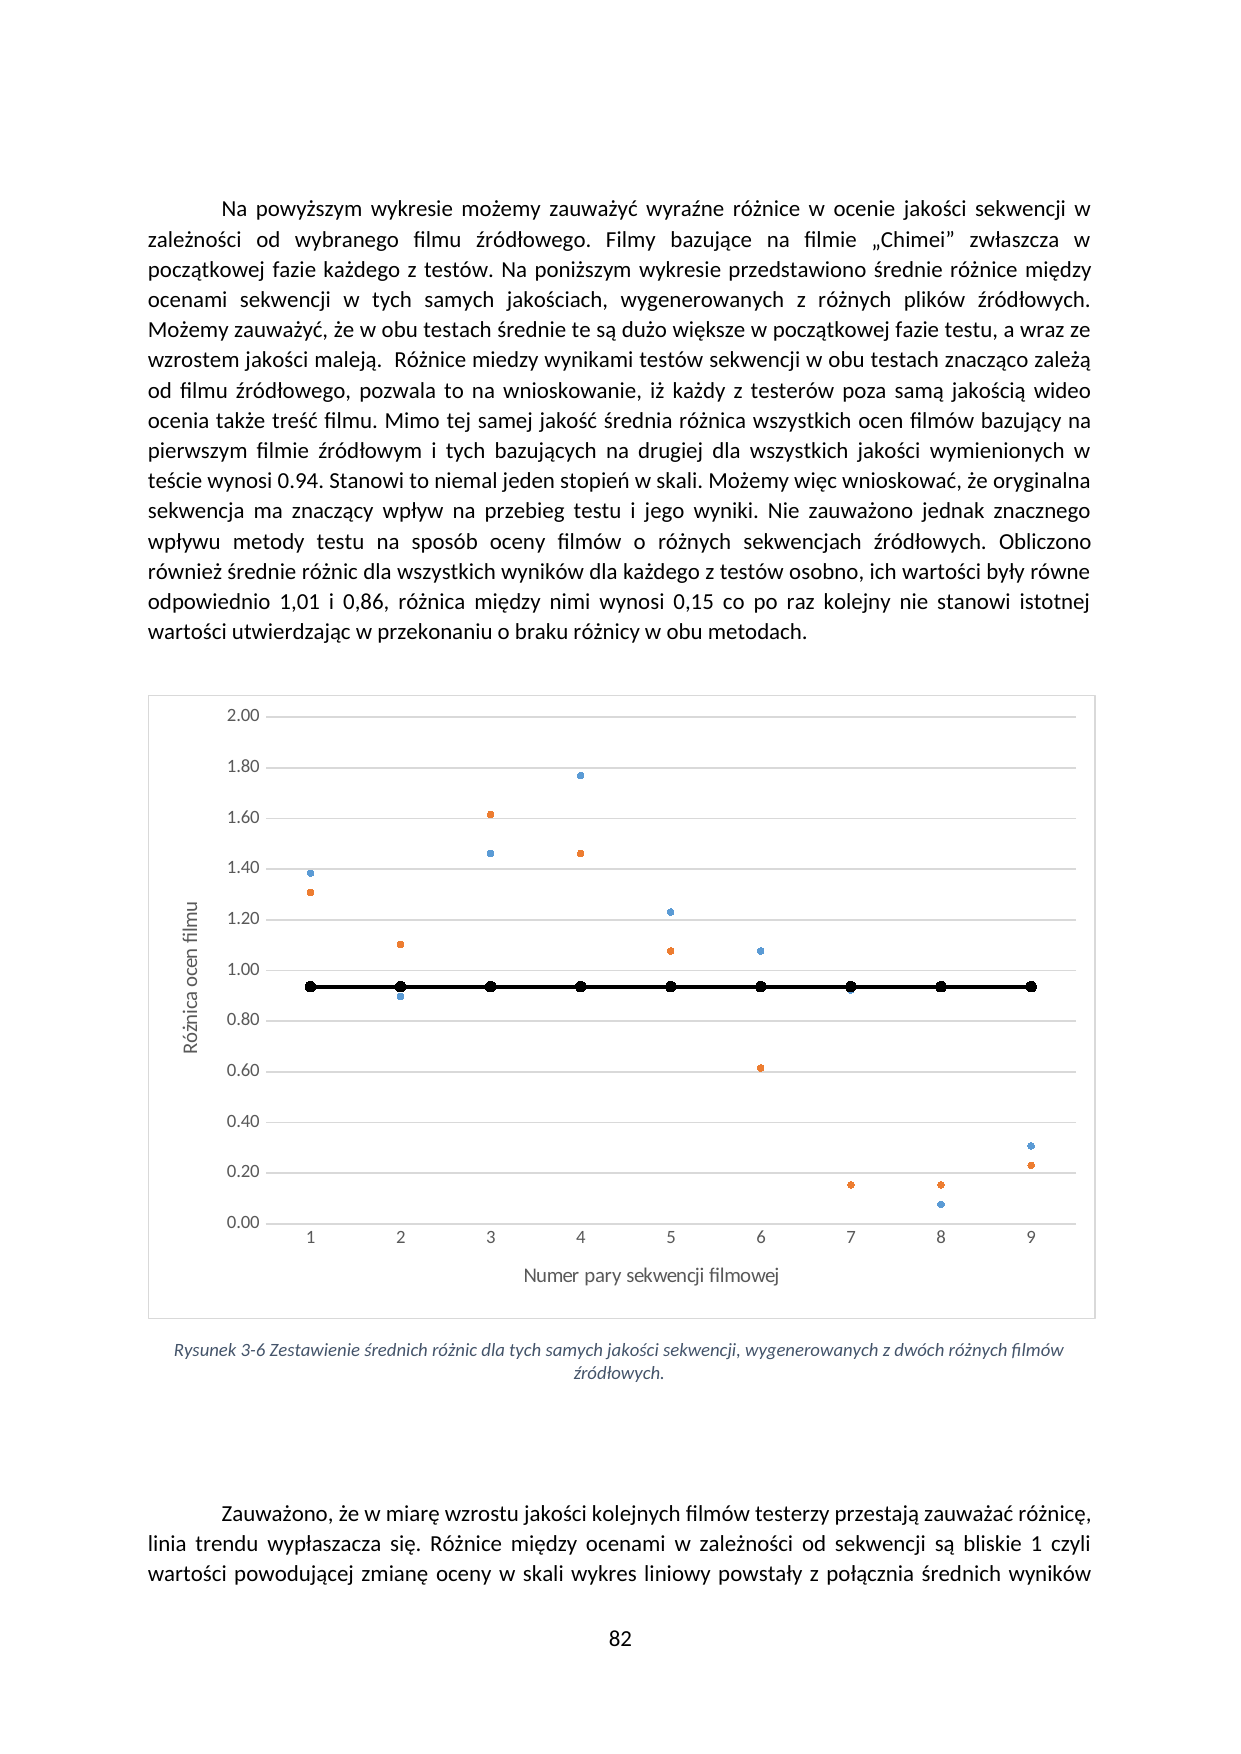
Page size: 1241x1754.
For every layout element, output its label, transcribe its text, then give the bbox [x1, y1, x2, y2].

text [148, 1499, 1093, 1587]
text Rysunek 3-6 Zestawienie średnich różnic dla tych samych jakości sekwencji, wygenerowanych z dwóch różnych filmów źródłowych. [148, 1338, 1093, 1384]
text Na powyższym wykresie możemy zauważyć wyraźne różnice w ocenie jakości sekwencji w zależności od wybranego filmu źródłowego. Filmy bazujące na filmie „Chimei” zwłaszcza w początkowej fazie każdego z testów. Na poniższym wykresie przedstawiono średnie różnice między ocenami sekwencji w tych samych jakościach, wygenerowanych z różnych plików źródłowych. Możemy zauważyć, że w obu testach średnie te są dużo większe w początkowej fazie testu, a wraz ze wzrostem jakości maleją. Różnice miedzy wynikami testów sekwencji w obu testach znacząco zależą od filmu źródłowego, pozwala to na wnioskowanie, iż każdy z testerów poza samą jakością wideo ocenia także treść filmu. Mimo tej samej jakość średnia różnica wszystkich ocen filmów bazujący na pierwszym filmie źródłowym i tych bazujących na drugiej dla wszystkich jakości wymienionych w teście wynosi 0.94. Stanowi to niemal jeden stopień w skali. Możemy więc wnioskować, że oryginalna sekwencja ma znaczący wpływ na przebieg testu i jego wyniki. Nie zauważono jednak znacznego wpływu metody testu na sposób oceny filmów o różnych sekwencjach źródłowych. Obliczono również średnie różnic dla wszystkich wyników dla każdego z testów osobno, ich wartości były równe odpowiednio 1,01 i 0,86, różnica między nimi wynosi 0,15 co po raz kolejny nie stanowi istotnej wartości utwierdzając w przekonaniu o braku różnicy w obu metodach. [148, 194, 1093, 645]
